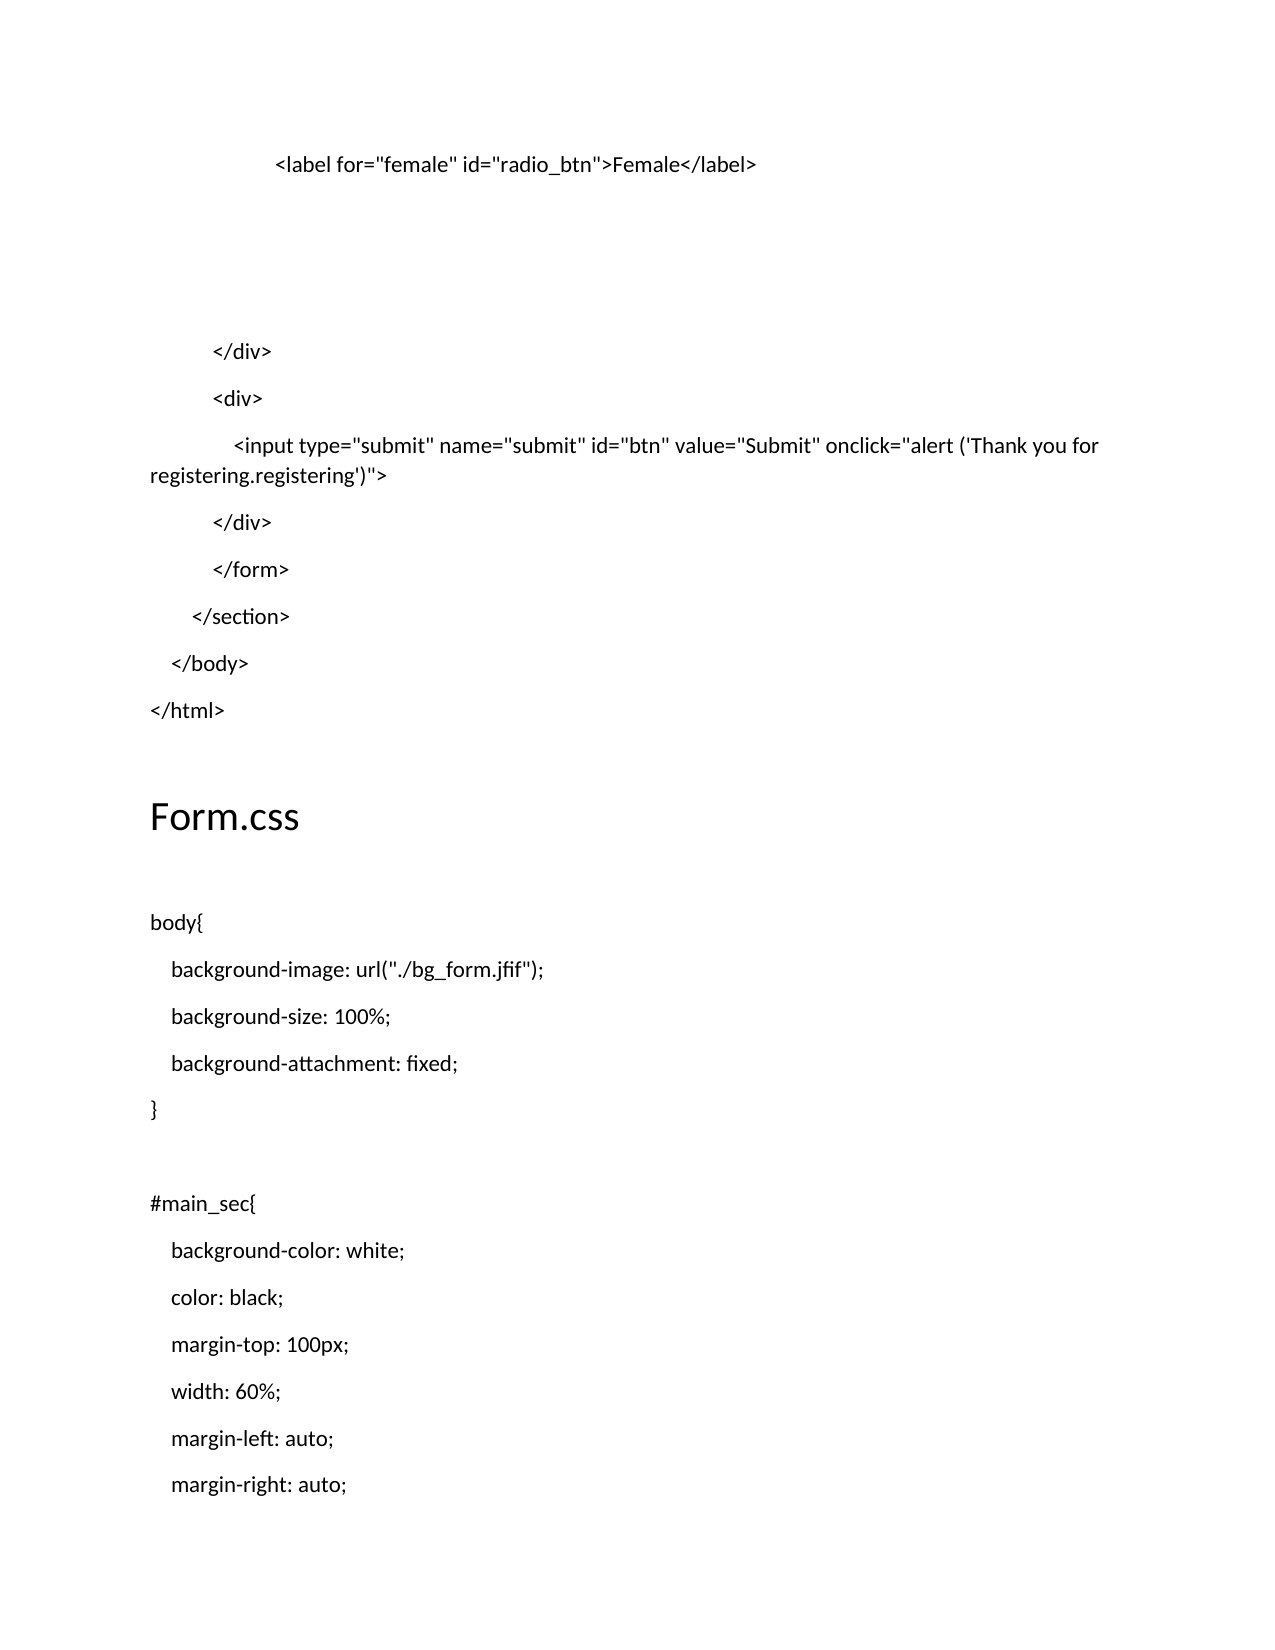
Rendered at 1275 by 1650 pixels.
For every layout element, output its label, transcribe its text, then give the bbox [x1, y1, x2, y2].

text body{ [150, 908, 1125, 936]
text <div> [150, 384, 1125, 412]
text background-image: url("./bg_form.jfif"); [150, 955, 1125, 983]
text margin-left: auto; [150, 1424, 1125, 1452]
text </section> [150, 602, 1125, 630]
text #main_sec{ [150, 1189, 1125, 1217]
text margin-top: 100px; [150, 1330, 1125, 1358]
text background-color: white; [150, 1236, 1125, 1264]
text </body> [150, 649, 1125, 677]
text <input type="submit" name="submit" id="btn" value="Submit" onclick="alert ('Thank you for registering.registering')"> [150, 431, 1125, 489]
text background-attachment: fixed; [150, 1049, 1125, 1077]
text margin-right: auto; [150, 1471, 1125, 1498]
text Form.css [150, 789, 1125, 840]
text width: 60%; [150, 1377, 1125, 1405]
text color: black; [150, 1283, 1125, 1311]
text </form> [150, 555, 1125, 583]
text } [150, 1096, 1125, 1123]
text </div> [150, 508, 1125, 536]
text background-size: 100%; [150, 1002, 1125, 1030]
text </html> [150, 696, 1125, 724]
text <label for="female" id="radio_btn">Female</label> [150, 150, 1125, 178]
text </div> [150, 337, 1125, 366]
